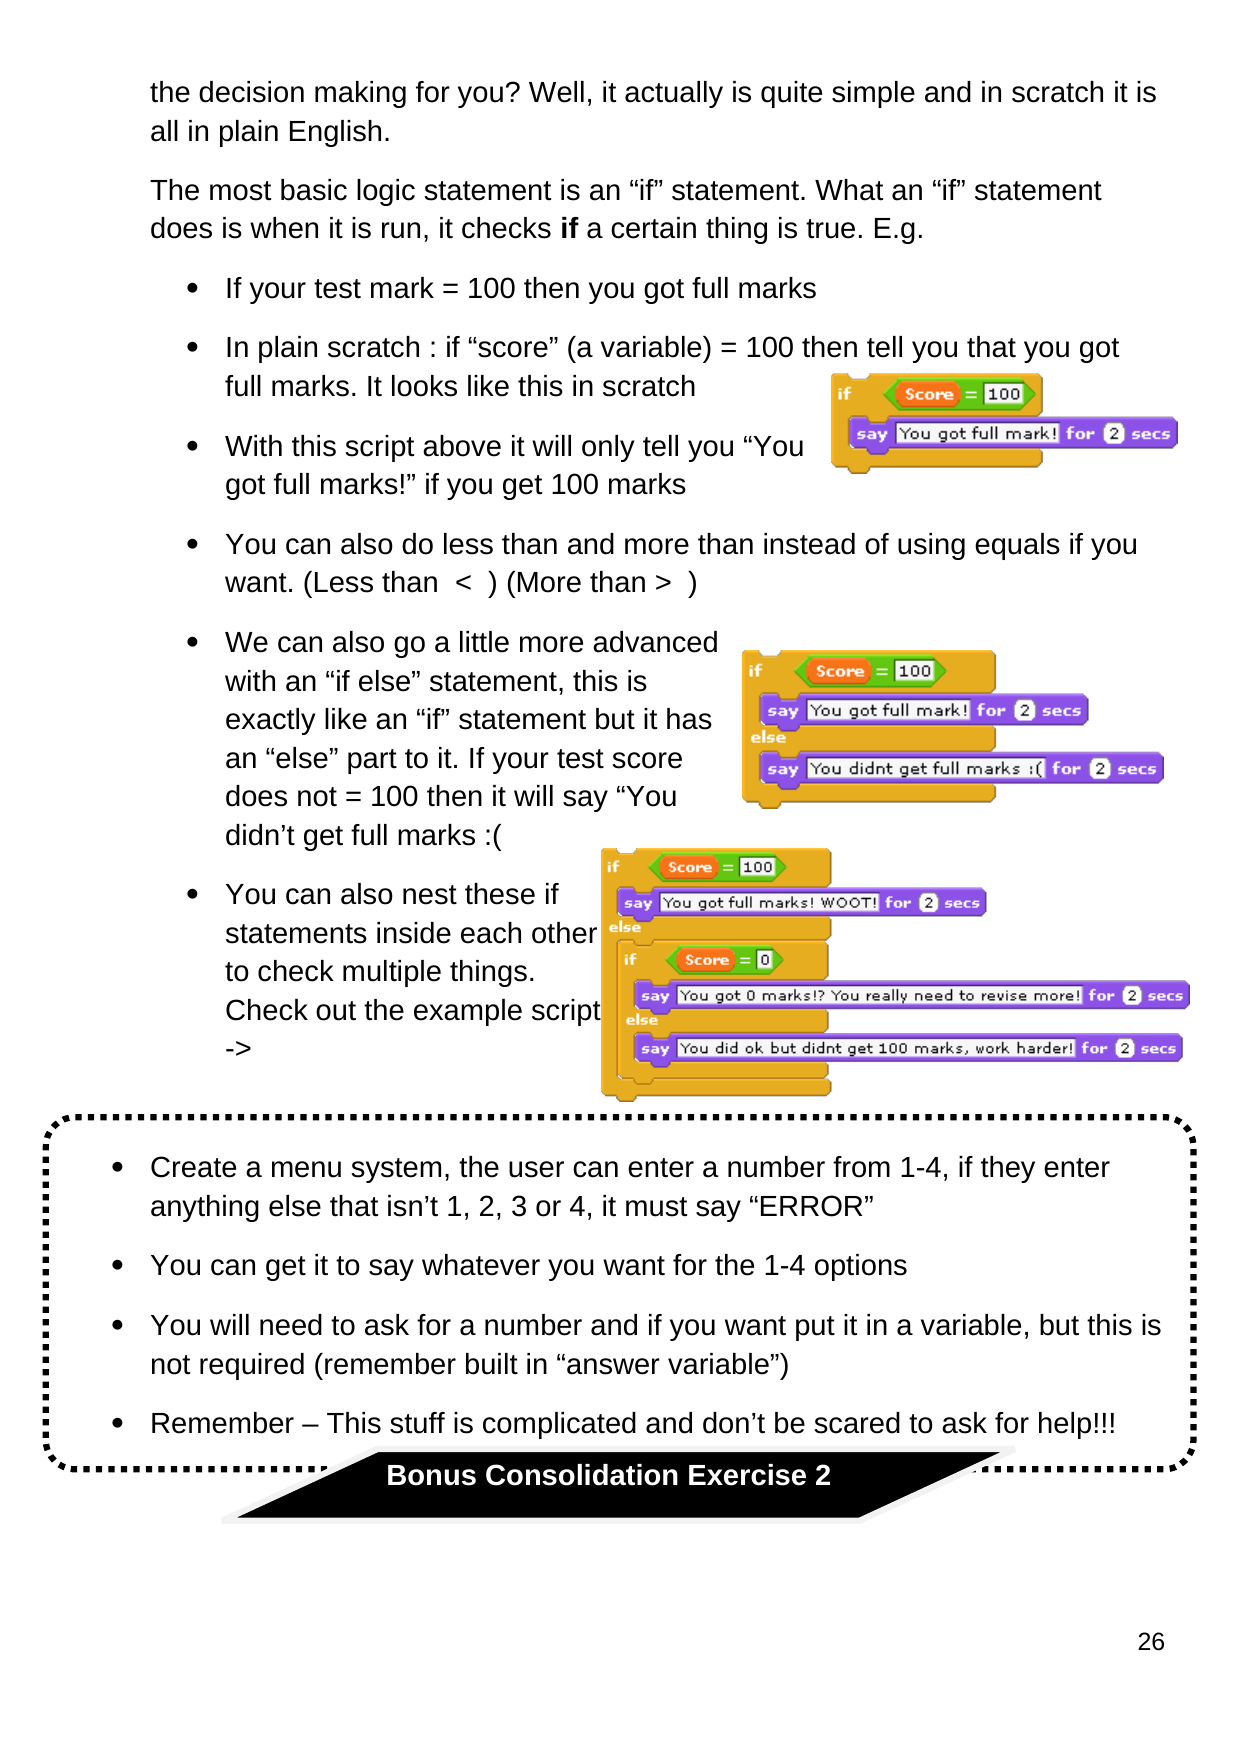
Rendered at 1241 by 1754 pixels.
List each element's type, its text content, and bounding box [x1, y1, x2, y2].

list Remember – This stuff is complicated and don’t be scared to ask for help!!! [112, 1406, 1165, 1440]
list You can also nest these if statements inside each other to check multiple things. Check out the example script -> [187, 877, 1165, 1065]
list With this script above it will only tell you “You got full marks!” if you get 100 marks [187, 428, 1165, 501]
text The most basic logic statement is an “if” statement. What an “if” statement does is when it is run, it checks if a certain thing is true. E.g. [150, 173, 1165, 245]
list We can also go a little more advanced with an “if else” statement, this is exactly like an “if” statement but it has an “else” part to it. If your test score does not = 100 then it will say “You didn’t get full marks :( [187, 625, 1165, 851]
list If your test mark = 100 then you got full marks [187, 271, 1165, 304]
list In plain scratch : if “score” (a variable) = 100 then tell you that you got full marks. It looks like this in scratch [187, 330, 1165, 403]
list You will need to ask for a number and if you want put it in a variable, but this is not required (remember built in “answer variable”) [112, 1308, 1165, 1380]
picture [831, 373, 1178, 474]
list You can also do less than and more than instead of using equals if you want. (Less than < ) (More than > ) [187, 527, 1165, 599]
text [150, 75, 1165, 147]
picture [601, 848, 1190, 1102]
list You can get it to say whatever you want for the 1-4 options [112, 1248, 1165, 1282]
list Create a menu system, the user can enter a number from 1-4, if they enter anything else that isn’t 1, 2, 3 or 4, it must say “ERROR” [112, 1150, 1165, 1222]
